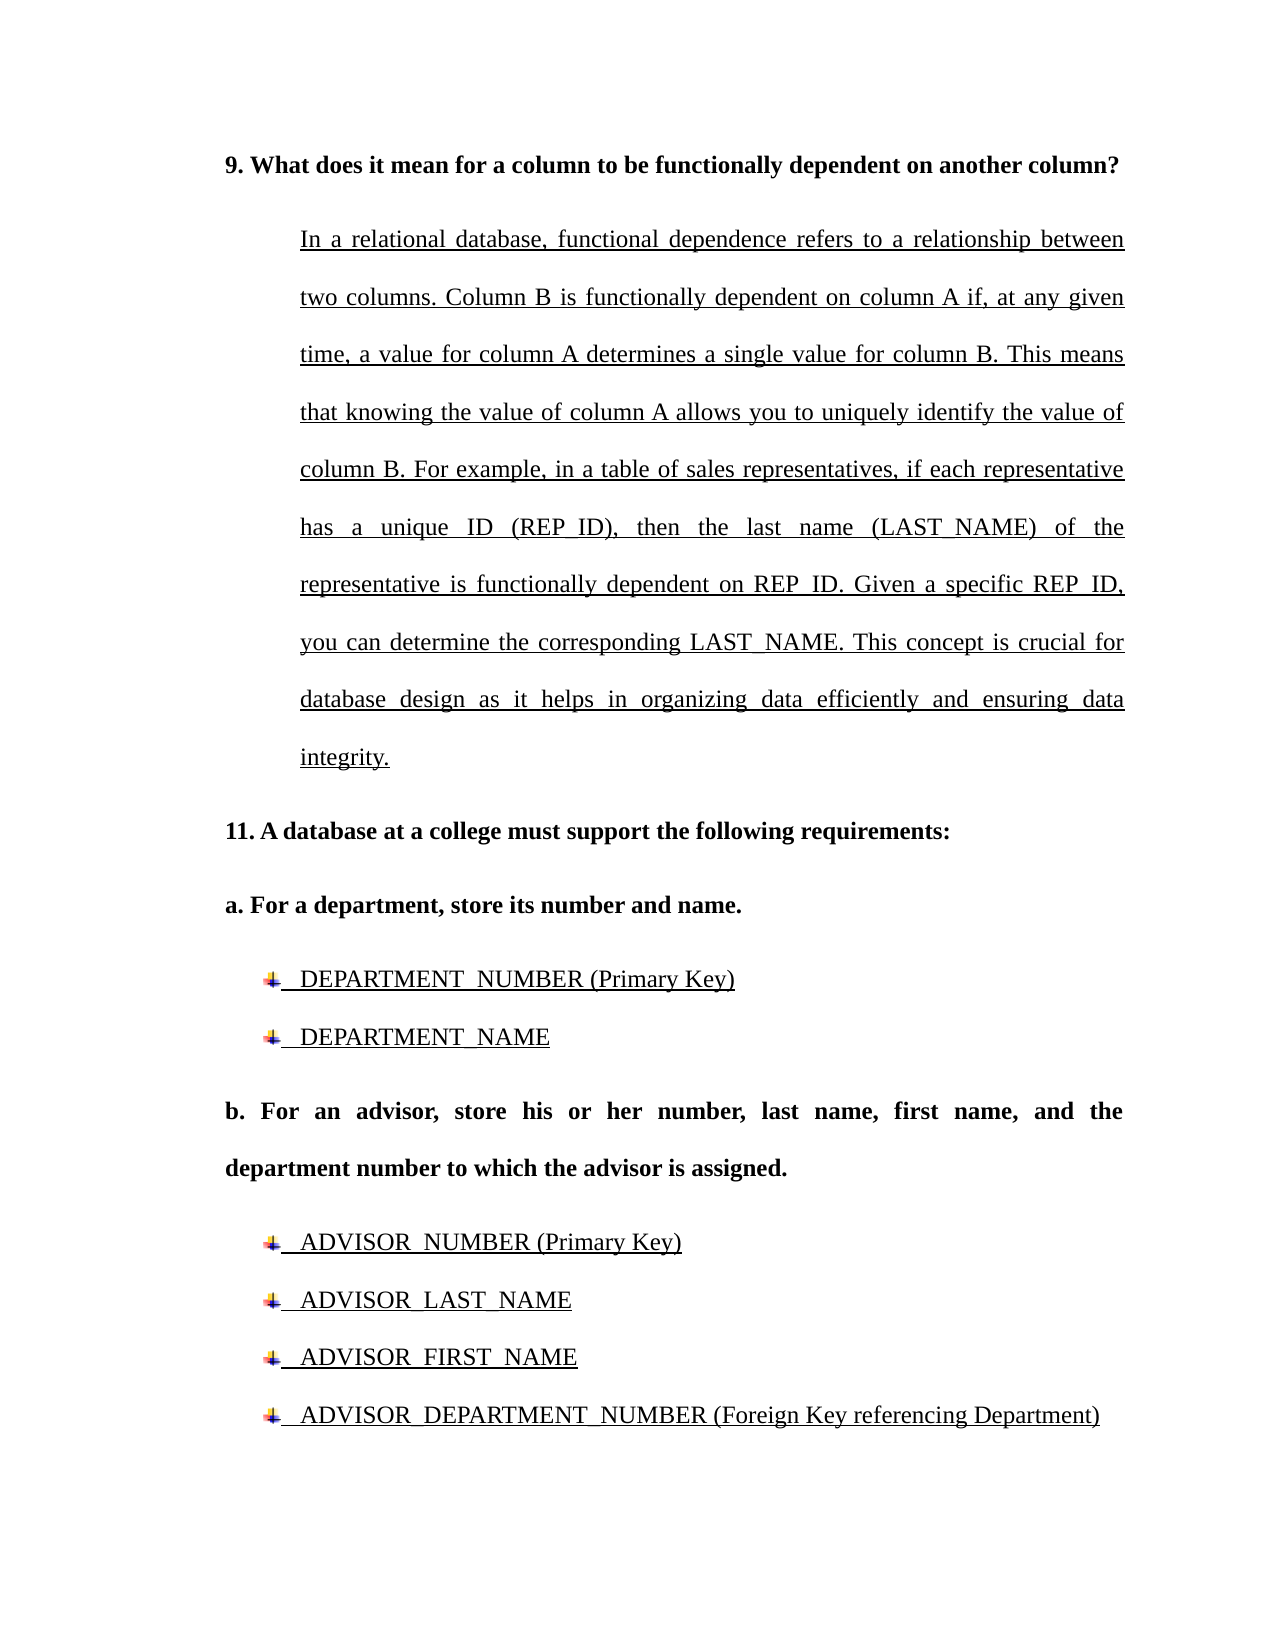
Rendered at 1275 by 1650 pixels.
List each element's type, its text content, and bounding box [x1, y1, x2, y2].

list DEPARTMENT_NAME [262, 1022, 1125, 1050]
text In a relational database, functional dependence refers to a relationship between two columns. Column B is functionally dependent on column A if, at any given time, a value for column A determines a single value for column B. This means that knowing the value of column A allows you to uniquely identify the value of column B. For example, in a table of sales representatives, if each representative has a unique ID (REP_ID), then the last name (LAST_NAME) of the representative is functionally dependent on REP_ID. Given a specific REP_ID, you can determine the corresponding LAST_NAME. This concept is crucial for database design as it helps in organizing data efficiently and ensuring data integrity. [300, 653, 1125, 709]
list DEPARTMENT_NUMBER (Primary Key) [262, 964, 1125, 993]
picture [263, 1291, 281, 1309]
text a. For a department, store its number and name. [225, 890, 1125, 919]
picture [263, 1349, 281, 1366]
text In a relational database, functional dependence refers to a relationship between two columns. Column B is functionally dependent on column A if, at any given time, a value for column A determines a single value for column B. This means that knowing the value of column A allows you to uniquely identify the value of column B. For example, in a table of sales representatives, if each representative has a unique ID (REP_ID), then the last name (LAST_NAME) of the representative is functionally dependent on REP_ID. Given a specific REP_ID, you can determine the corresponding LAST_NAME. This concept is crucial for database design as it helps in organizing data efficiently and ensuring data integrity. [300, 596, 1125, 652]
text 11. A database at a college must support the following requirements: [225, 816, 1125, 844]
list ADVISOR_NUMBER (Primary Key) [262, 1227, 1125, 1256]
text In a relational database, functional dependence refers to a relationship between two columns. Column B is functionally dependent on column A if, at any given time, a value for column A determines a single value for column B. This means that knowing the value of column A allows you to uniquely identify the value of column B. For example, in a table of sales representatives, if each representative has a unique ID (REP_ID), then the last name (LAST_NAME) of the representative is functionally dependent on REP_ID. Given a specific REP_ID, you can determine the corresponding LAST_NAME. This concept is crucial for database design as it helps in organizing data efficiently and ensuring data integrity. [300, 308, 1125, 364]
text In a relational database, functional dependence refers to a relationship between two columns. Column B is functionally dependent on column A if, at any given time, a value for column A determines a single value for column B. This means that knowing the value of column A allows you to uniquely identify the value of column B. For example, in a table of sales representatives, if each representative has a unique ID (REP_ID), then the last name (LAST_NAME) of the representative is functionally dependent on REP_ID. Given a specific REP_ID, you can determine the corresponding LAST_NAME. This concept is crucial for database design as it helps in organizing data efficiently and ensuring data integrity. [300, 366, 1125, 422]
picture [263, 970, 281, 988]
text In a relational database, functional dependence refers to a relationship between two columns. Column B is functionally dependent on column A if, at any given time, a value for column A determines a single value for column B. This means that knowing the value of column A allows you to uniquely identify the value of column B. For example, in a table of sales representatives, if each representative has a unique ID (REP_ID), then the last name (LAST_NAME) of the representative is functionally dependent on REP_ID. Given a specific REP_ID, you can determine the corresponding LAST_NAME. This concept is crucial for database design as it helps in organizing data efficiently and ensuring data integrity. [300, 423, 1125, 479]
picture [263, 1028, 281, 1045]
picture [263, 1234, 281, 1251]
list ADVISOR_DEPARTMENT_NUMBER (Foreign Key referencing Department) [262, 1400, 1125, 1429]
text In a relational database, functional dependence refers to a relationship between two columns. Column B is functionally dependent on column A if, at any given time, a value for column A determines a single value for column B. This means that knowing the value of column A allows you to uniquely identify the value of column B. For example, in a table of sales representatives, if each representative has a unique ID (REP_ID), then the last name (LAST_NAME) of the representative is functionally dependent on REP_ID. Given a specific REP_ID, you can determine the corresponding LAST_NAME. This concept is crucial for database design as it helps in organizing data efficiently and ensuring data integrity. [300, 251, 1125, 307]
text 9. What does it mean for a column to be functionally dependent on another column? [225, 150, 1125, 179]
text In a relational database, functional dependence refers to a relationship between two columns. Column B is functionally dependent on column A if, at any given time, a value for column A determines a single value for column B. This means that knowing the value of column A allows you to uniquely identify the value of column B. For example, in a table of sales representatives, if each representative has a unique ID (REP_ID), then the last name (LAST_NAME) of the representative is functionally dependent on REP_ID. Given a specific REP_ID, you can determine the corresponding LAST_NAME. This concept is crucial for database design as it helps in organizing data efficiently and ensuring data integrity. [300, 481, 1125, 537]
text In a relational database, functional dependence refers to a relationship between two columns. Column B is functionally dependent on column A if, at any given time, a value for column A determines a single value for column B. This means that knowing the value of column A allows you to uniquely identify the value of column B. For example, in a table of sales representatives, if each representative has a unique ID (REP_ID), then the last name (LAST_NAME) of the representative is functionally dependent on REP_ID. Given a specific REP_ID, you can determine the corresponding LAST_NAME. This concept is crucial for database design as it helps in organizing data efficiently and ensuring data integrity. [300, 711, 1125, 770]
list ADVISOR_FIRST_NAME [262, 1342, 1125, 1371]
text In a relational database, functional dependence refers to a relationship between two columns. Column B is functionally dependent on column A if, at any given time, a value for column A determines a single value for column B. This means that knowing the value of column A allows you to uniquely identify the value of column B. For example, in a table of sales representatives, if each representative has a unique ID (REP_ID), then the last name (LAST_NAME) of the representative is functionally dependent on REP_ID. Given a specific REP_ID, you can determine the corresponding LAST_NAME. This concept is crucial for database design as it helps in organizing data efficiently and ensuring data integrity. [300, 538, 1125, 594]
list ADVISOR_LAST_NAME [262, 1285, 1125, 1314]
text b. For an advisor, store his or her number, last name, first name, and the department number to which the advisor is assigned. [225, 1096, 1125, 1182]
picture [263, 1406, 281, 1424]
